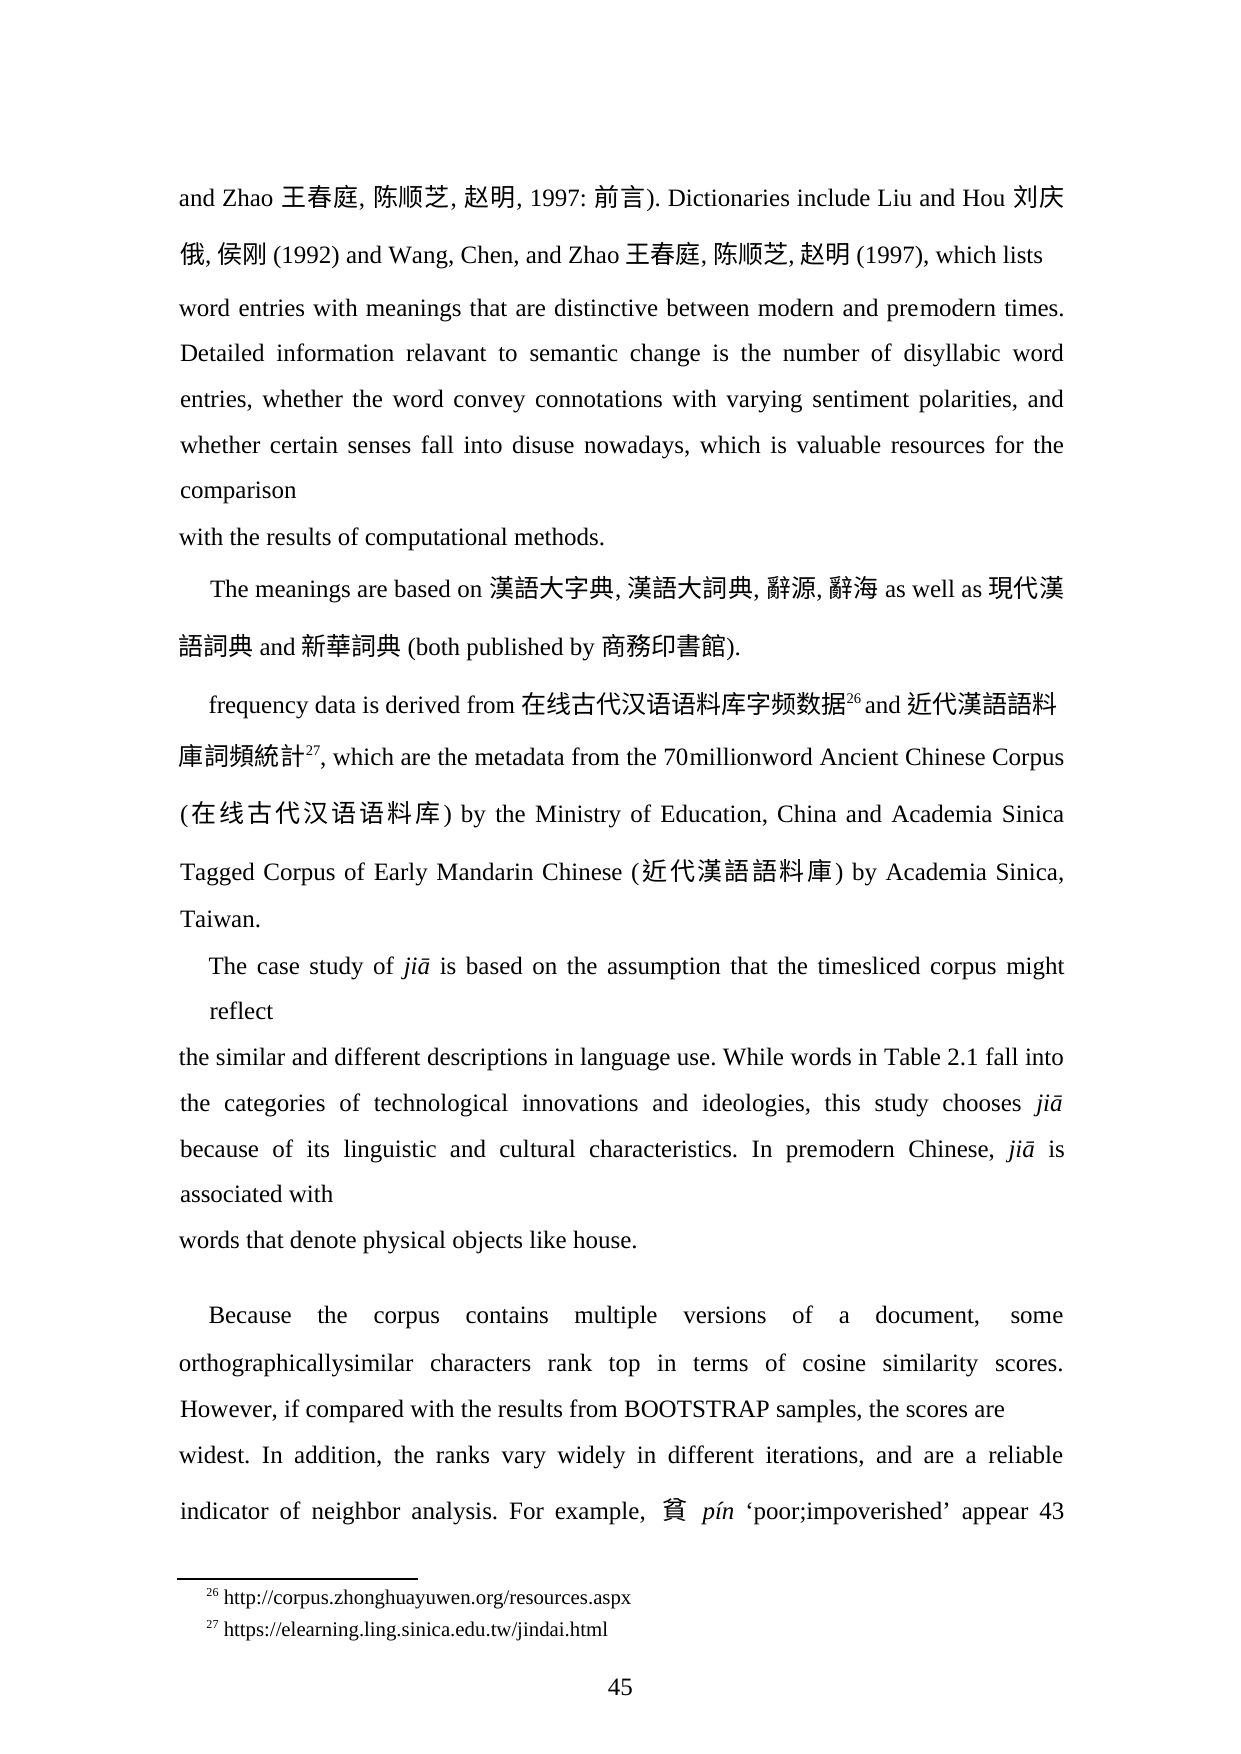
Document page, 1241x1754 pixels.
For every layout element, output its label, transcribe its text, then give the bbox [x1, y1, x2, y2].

text frequency data is derived from 在线古代汉语语料库字频数据 and 近代漢語語料 [208, 684, 1064, 721]
text the similar and different descriptions in language use. While words in Table 2.1 fall into the categories of technological innovations and ideologies, this study chooses jiā because of its linguistic and cultural characteristics. In pre­modern Chinese, jiā is associated with [179, 1042, 1064, 1208]
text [179, 1440, 1064, 1527]
text orthographically­similar characters rank top in terms of cosine similarity scores. However, if compared with the results from BOOTSTRAP samples, the scores are [179, 1348, 1064, 1423]
text with the results of computational methods. [179, 522, 1064, 550]
text Because the corpus contains multiple versions of a document, some [177, 1300, 1137, 1329]
text 庫詞頻統計, which are the metadata from the 70­million­word Ancient Chinese Corpus (在线古代汉语语料库) by the Ministry of Education, China and Academia Sinica Tagged Corpus of Early Mandarin Chinese (近代漢語語料庫) by Academia Sinica, Taiwan. [179, 736, 1064, 933]
text The meanings are based on 漢語大字典, 漢語大詞典, 辭源, 辭海 as well as 現代漢語詞典 and 新華詞典 (both published by 商務印書館). [179, 569, 1064, 662]
text and Zhao 王春庭, 陈顺芝, 赵明, 1997: 前言). Dictionaries include Liu and Hou 刘庆俄, 侯刚 (1992) and Wang, Chen, and Zhao 王春庭, 陈顺芝, 赵明 (1997), which lists [179, 177, 1064, 271]
text words that denote physical objects like house. [179, 1226, 1064, 1254]
text The case study of jiā is based on the assumption that the time­sliced corpus might reflect [208, 951, 1064, 1025]
text word entries with meanings that are distinctive between modern and pre­modern times. Detailed information relavant to semantic change is the number of disyllabic word entries, whether the word convey connotations with varying sentiment polarities, and whether certain senses fall into disuse nowadays, which is valuable resources for the comparison [179, 293, 1064, 504]
